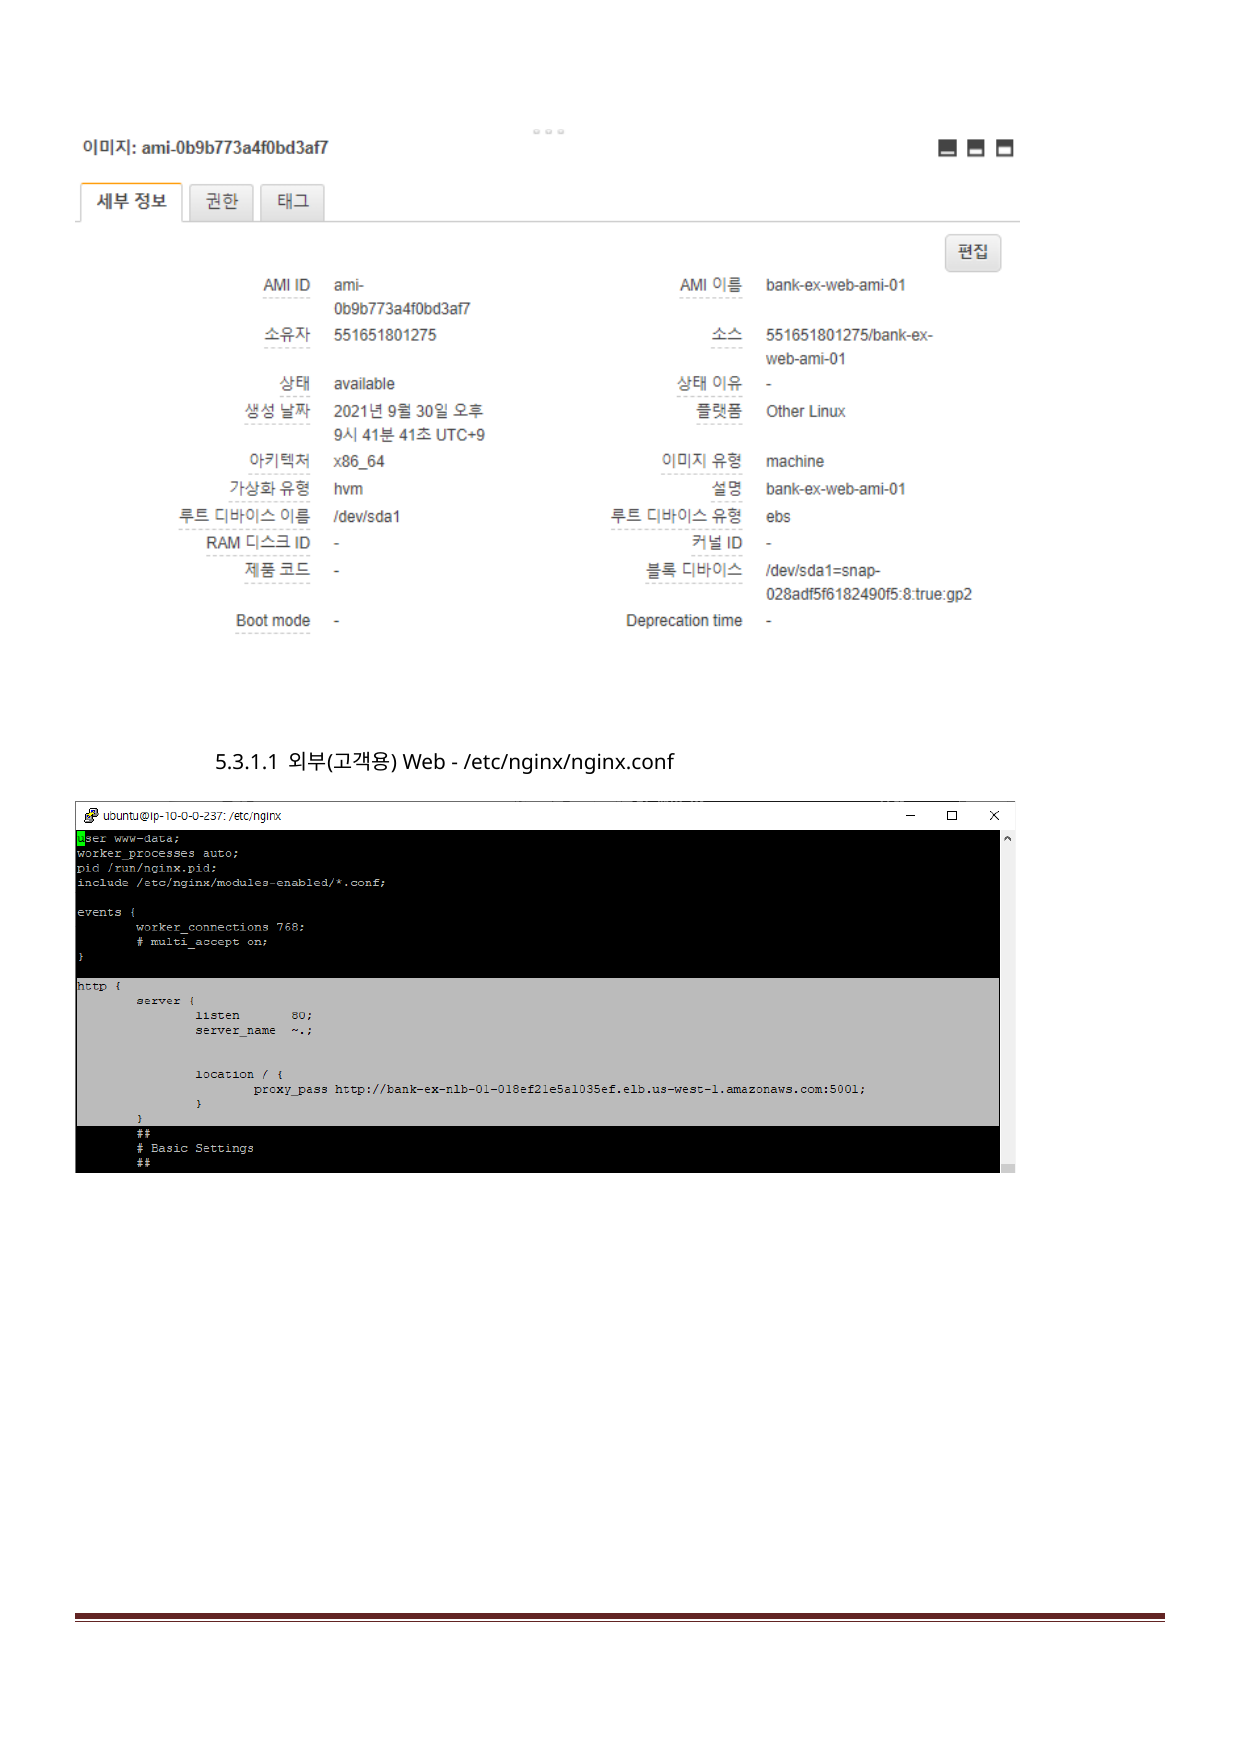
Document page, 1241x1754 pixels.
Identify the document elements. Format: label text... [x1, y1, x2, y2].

picture [75, 801, 1016, 1173]
picture [75, 129, 1020, 667]
subtitle 외부(고객용) Web - /etc/nginx/nginx.conf [215, 746, 1165, 776]
